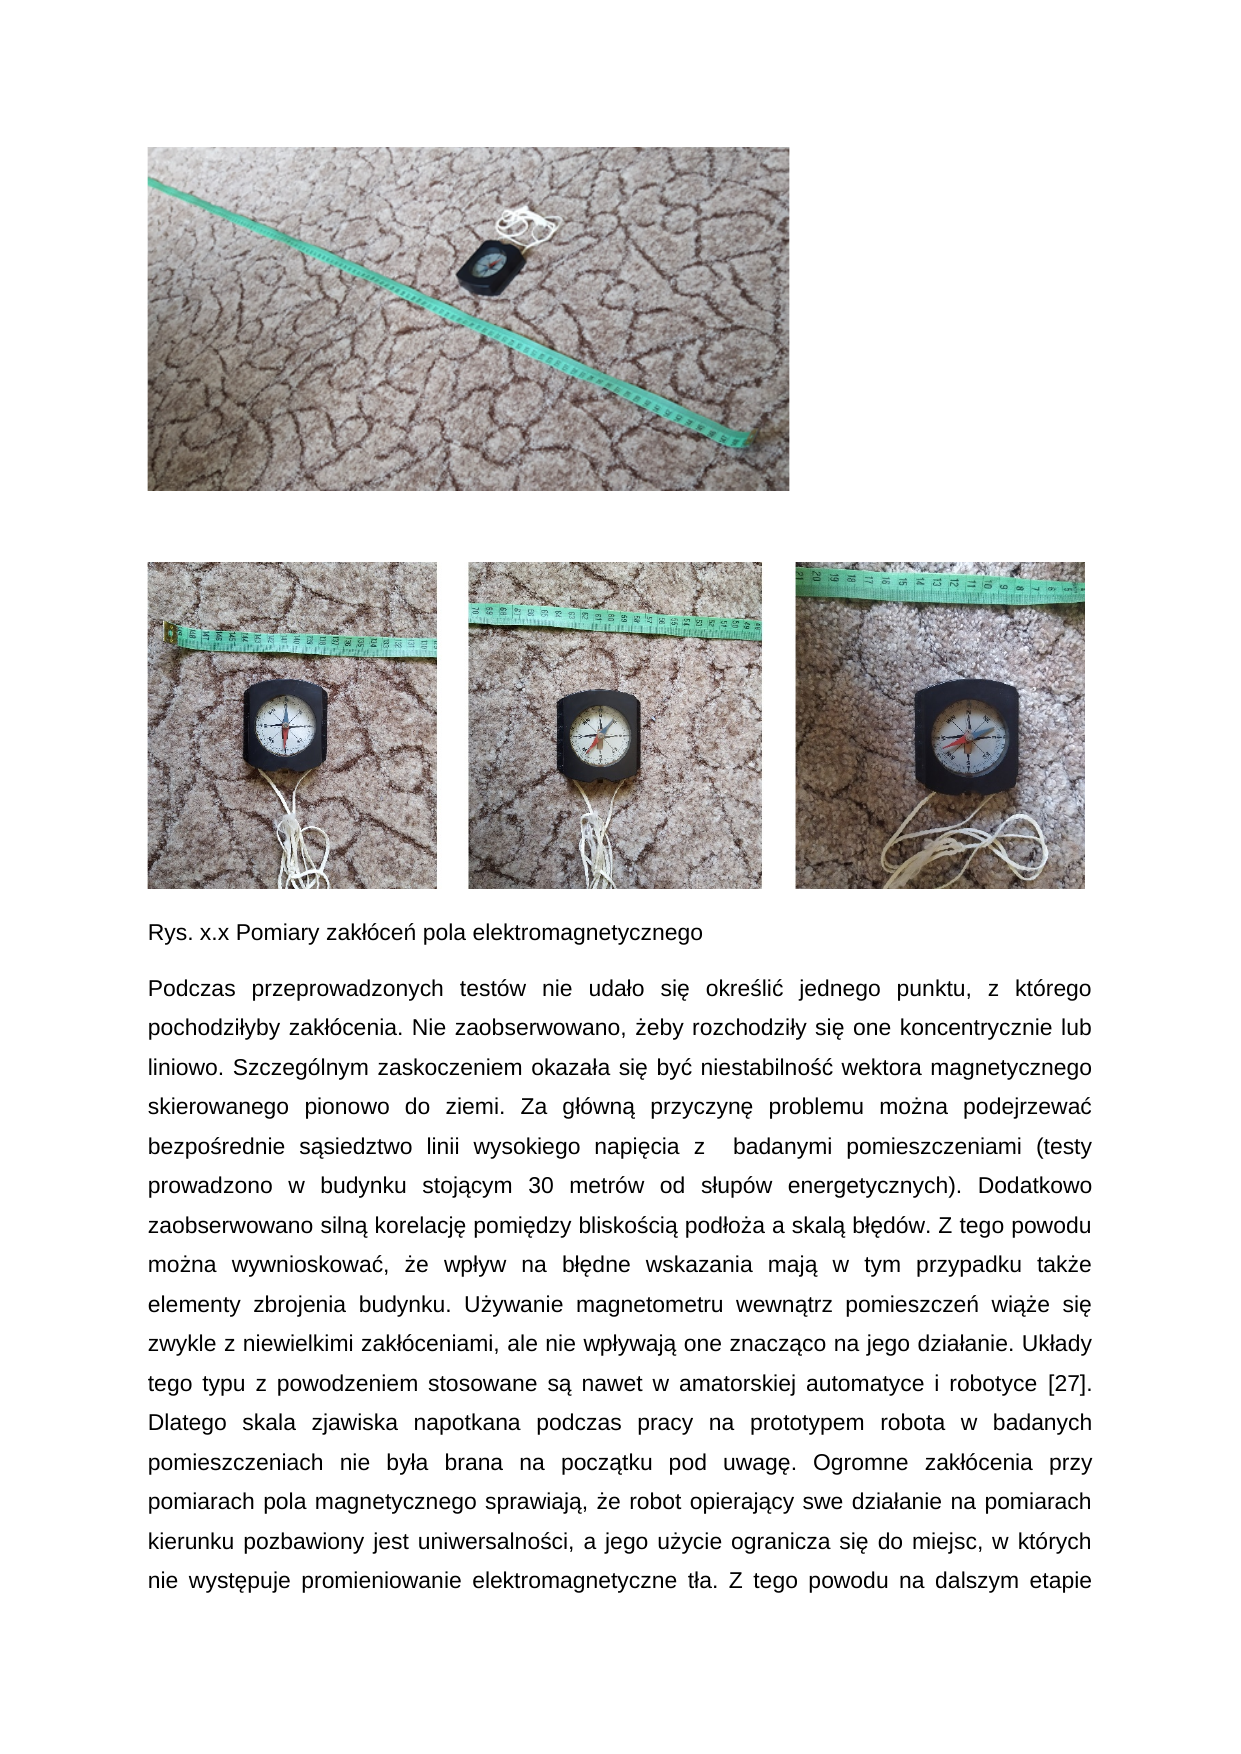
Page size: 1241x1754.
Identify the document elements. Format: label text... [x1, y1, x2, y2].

picture [147, 562, 1085, 889]
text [148, 975, 1093, 1593]
picture [147, 147, 790, 491]
text Rys. x.x Pomiary zakłóceń pola elektromagnetycznego [148, 919, 1093, 945]
